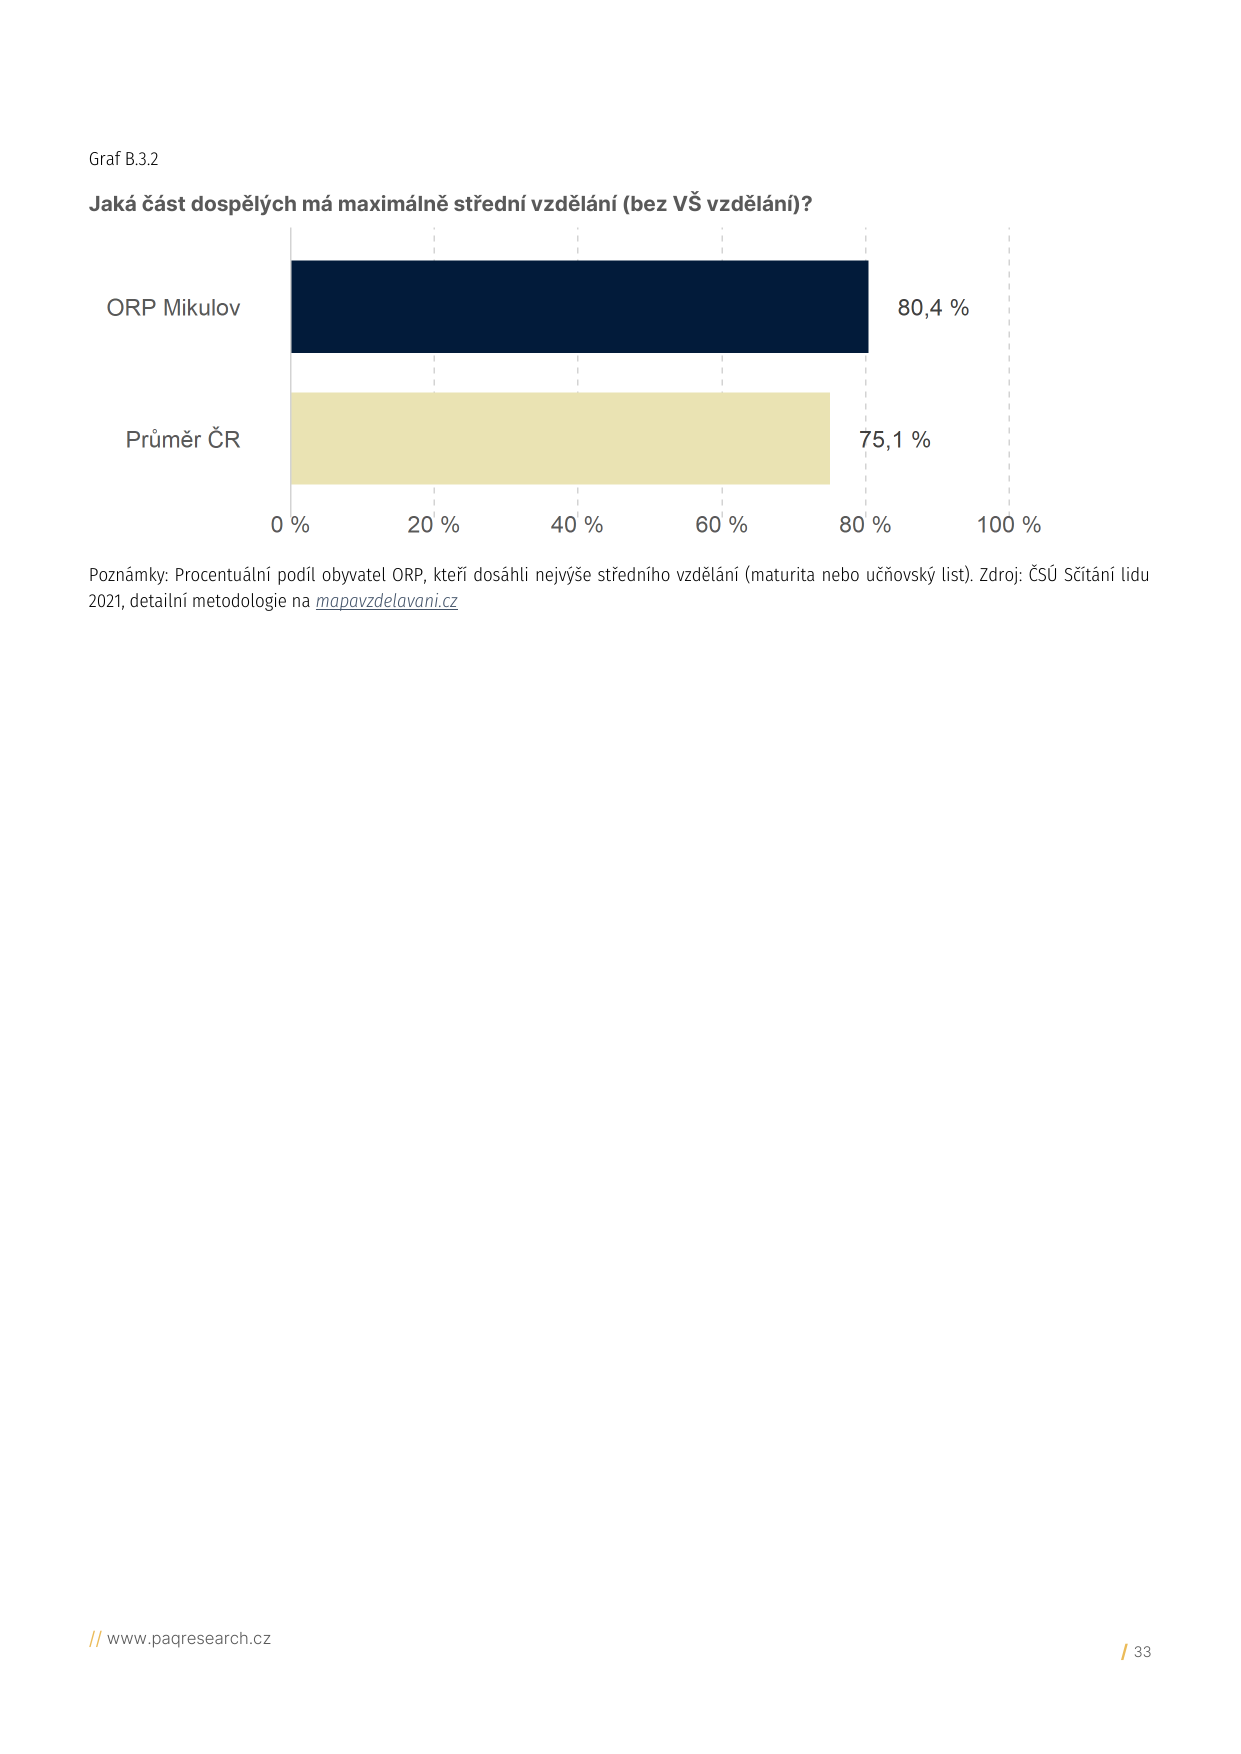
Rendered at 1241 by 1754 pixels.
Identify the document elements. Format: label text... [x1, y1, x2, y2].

text Jaká část dospělých má maximálně střední vzdělání (bez VŠ vzdělání)? [89, 186, 1152, 216]
picture [88, 216, 1139, 548]
text Poznámky: Procentuální podíl obyvatel ORP, kteří dosáhli nejvýše středního vzdělání (maturita nebo učňovský list). Zdroj: ČSÚ Sčítání lidu 2021, detailní metodologie na mapavzdelavani.cz [89, 564, 1152, 613]
text Graf B.3.2 [89, 148, 1152, 170]
